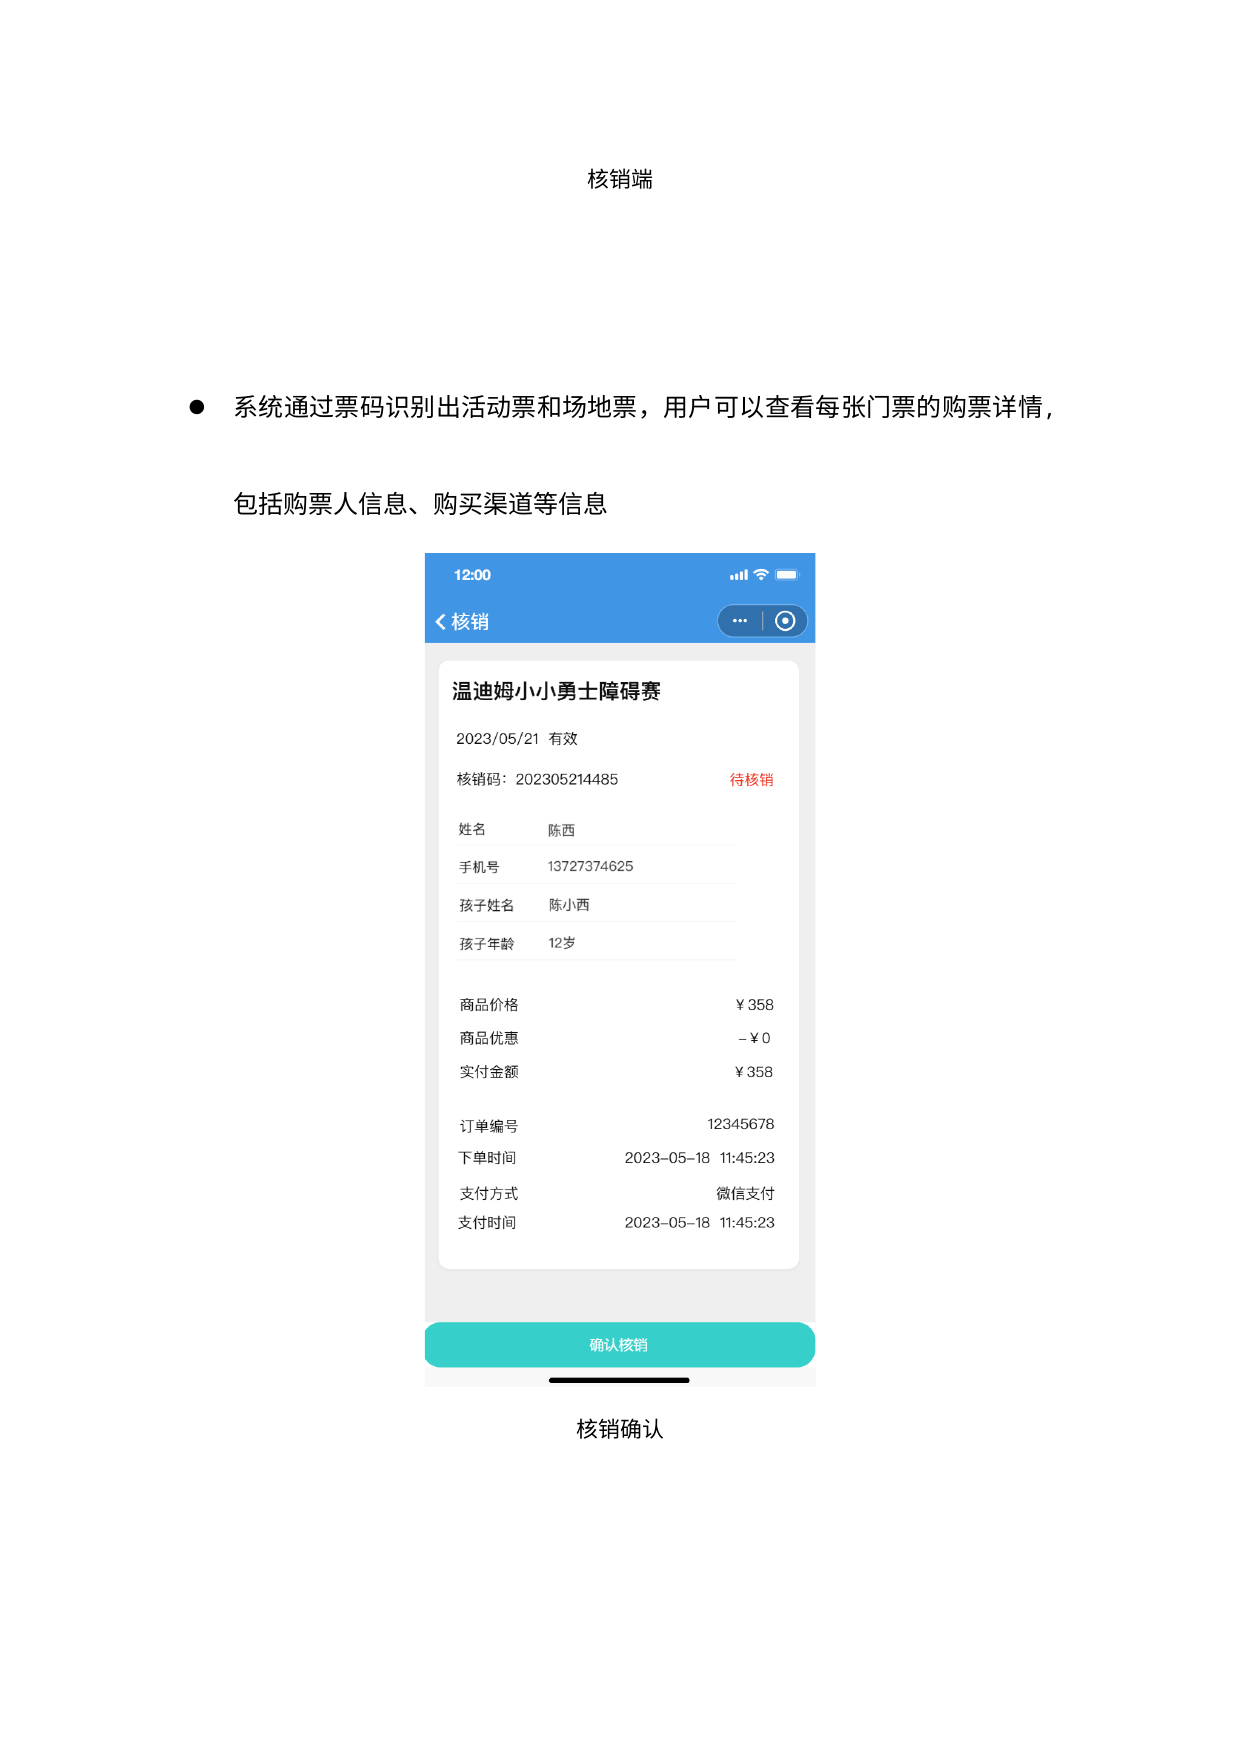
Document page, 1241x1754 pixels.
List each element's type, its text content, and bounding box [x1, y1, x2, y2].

picture [424, 553, 816, 1387]
text 核销端 [187, 162, 1053, 194]
text 核销确认 [187, 1412, 1053, 1444]
list 系统通过票码识别出活动票和场地票，用户可以查看每张门票的购票详情,包括购票人信息、购买渠道等信息 [187, 374, 1053, 537]
